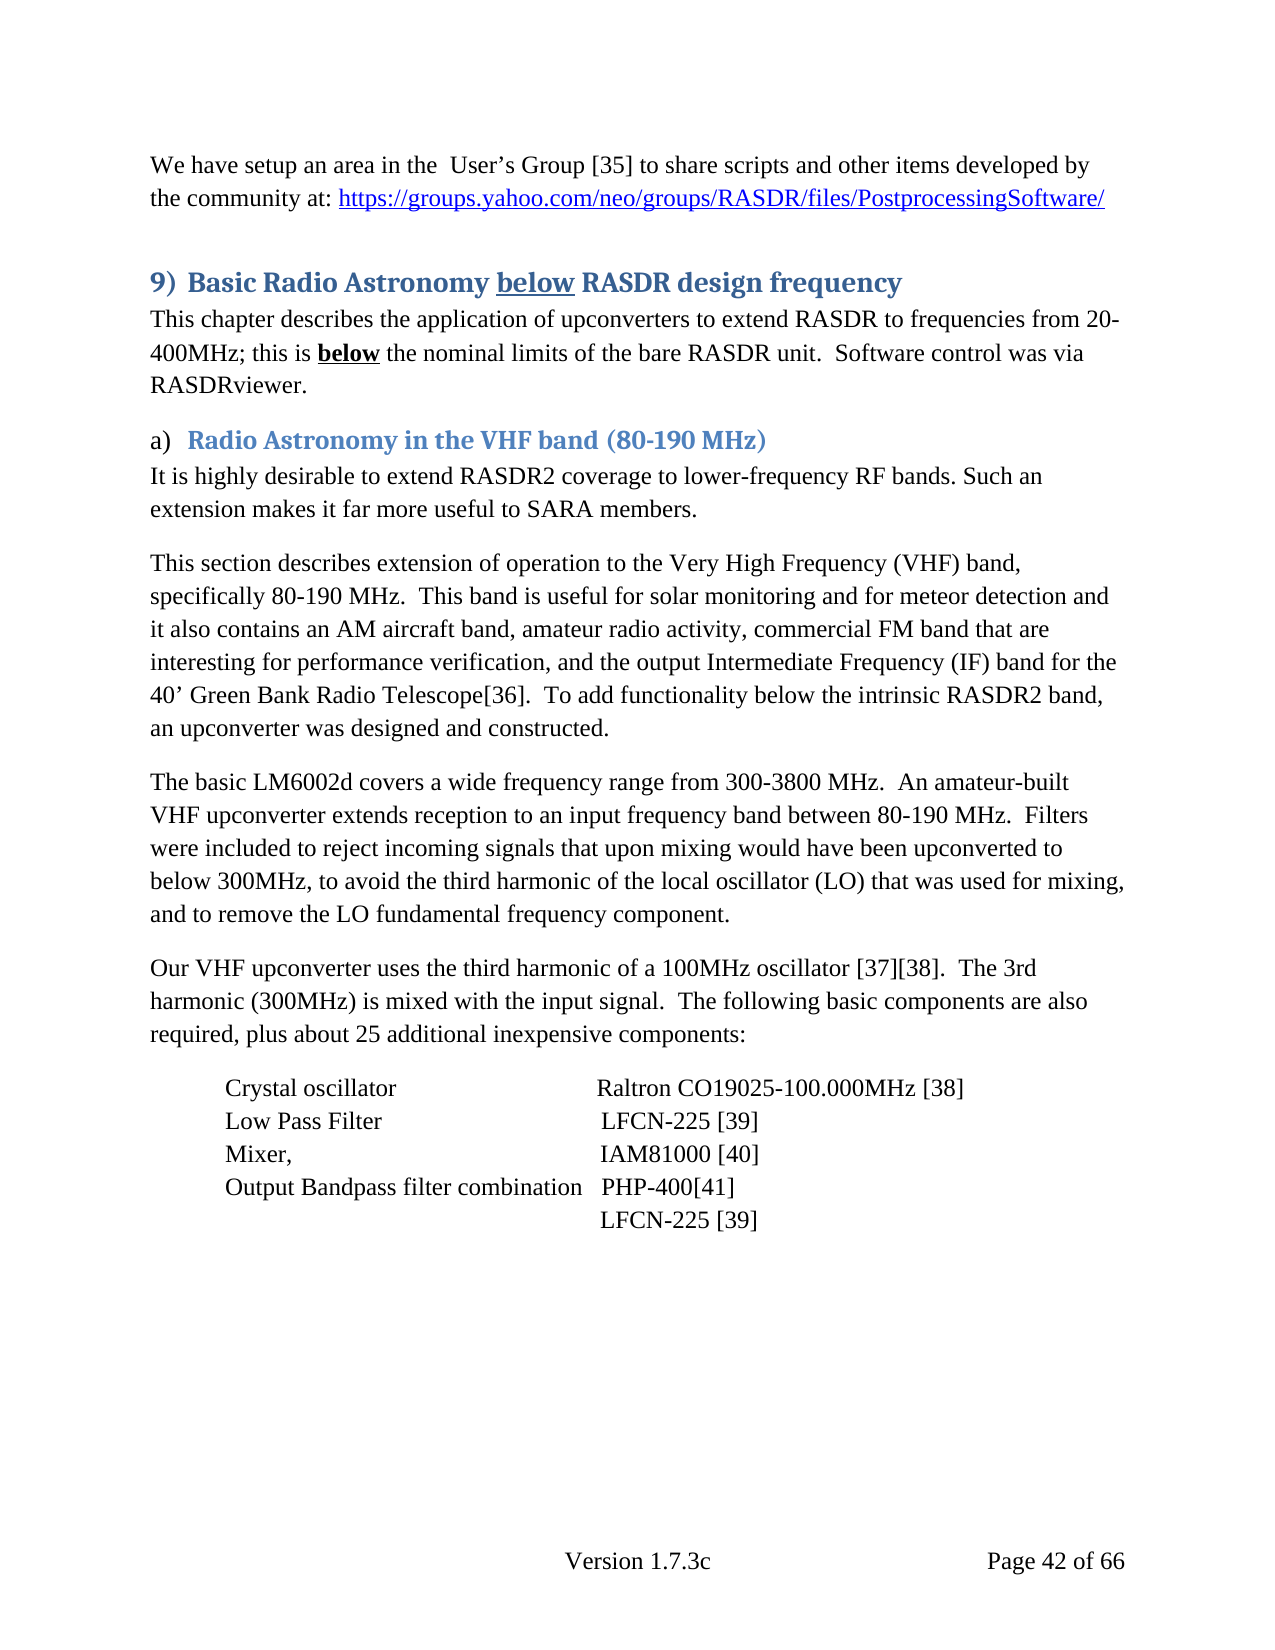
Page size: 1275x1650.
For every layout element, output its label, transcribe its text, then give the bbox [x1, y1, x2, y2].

text LFCN-225 [150, 1205, 1125, 1267]
text It is highly desirable to extend RASDR2 coverage to lower-frequency RF bands. Such an extension makes it far more useful to SARA members. [150, 461, 1125, 523]
text Crystal oscillator Raltron CO19025-100.000MHz Low Pass Filter LFCN-225 Mixer, IAM81000 [150, 1073, 1125, 1168]
text This chapter describes the application of upconverters to extend RASDR to frequencies from 20-400MHz; this is below the nominal limits of the bare RASDR unit. Software control was via RASDRviewer. [150, 304, 1125, 399]
text Output Bandpass filter combination PHP-400 [150, 1172, 1125, 1201]
subtitle Basic Radio Astronomy below RASDR design frequency [150, 266, 1125, 299]
text Our VHF upconverter uses the third harmonic of a 100MHz oscillator . The 3rd harmonic (300MHz) is mixed with the input signal. The following basic components are also required, plus about 25 additional inexpensive components: [150, 953, 1125, 1048]
text The basic LM6002d covers a wide frequency range from 300-3800 MHz. An amateur-built VHF upconverter extends reception to an input frequency band between 80-190 MHz. Filters were included to reject incoming signals that upon mixing would have been upconverted to below 300MHz, to avoid the third harmonic of the local oscillator (LO) that was used for mixing, and to remove the LO fundamental frequency component. [150, 767, 1125, 928]
subtitle Radio Astronomy in the VHF band (80-190 MHz) [150, 424, 1125, 457]
text This section describes extension of operation to the Very High Frequency (VHF) band, specifically 80-190 MHz. This band is useful for solar monitoring and for meteor detection and it also contains an AM aircraft band, amateur radio activity, commercial FM band that are interesting for performance verification, and the output Intermediate Frequency (IF) band for the 40’ Green Bank Radio Telescope. To add functionality below the intrinsic RASDR2 band, an upconverter was designed and constructed. [150, 548, 1125, 742]
text We have setup an area in the User’s Group to share scripts and other items developed by the community at: https://groups.yahoo.com/neo/groups/RASDR/files/PostprocessingSoftware/ [150, 150, 1125, 212]
